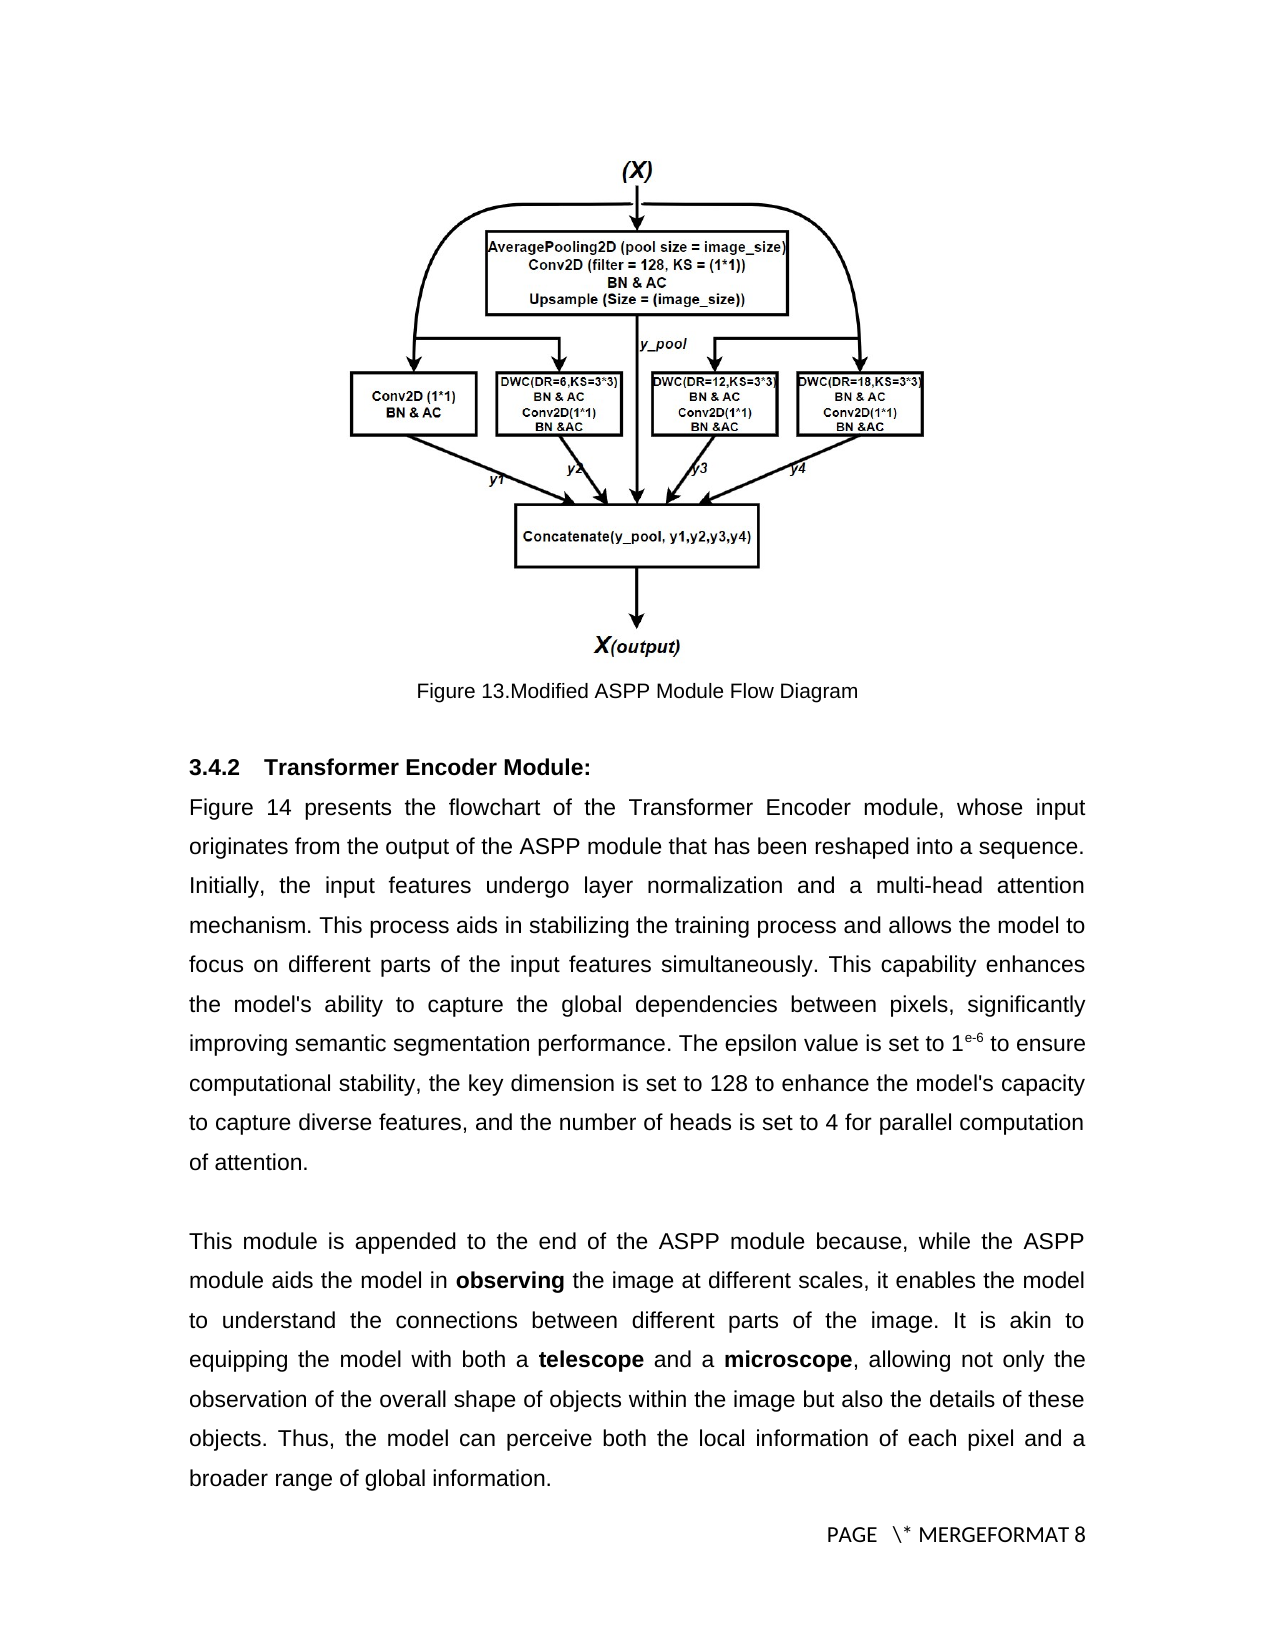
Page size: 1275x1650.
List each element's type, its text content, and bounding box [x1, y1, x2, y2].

text This module is appended to the end of the ASPP module because, while the ASPP module aids the model in observing the image at different scales, it enables the model to understand the connections between different parts of the image. It is akin to equipping the model with both a telescope and a microscope, allowing not only the observation of the overall shape of objects within the image but also the details of these objects. Thus, the model can perceive both the local information of each pixel and a broader range of global information. [189, 1228, 1086, 1491]
text Figure 13.Modified ASPP Module Flow Diagram [189, 678, 1086, 702]
picture [329, 147, 946, 665]
text Figure 14 presents the flowchart of the Transformer Encoder module, whose input originates from the output of the ASPP module that has been reshaped into a sequence. Initially, the input features undergo layer normalization and a multi-head attention mechanism. This process aids in stabilizing the training process and allows the model to focus on different parts of the input features simultaneously. This capability enhances the model's ability to capture the global dependencies between pixels, significantly improving semantic segmentation performance. The epsilon value is set to 1e-6 to ensure computational stability, the key dimension is set to 128 to enhance the model's capacity to capture diverse features, and the number of heads is set to 4 for parallel computation of attention. [189, 793, 1086, 1175]
subtitle Transformer Encoder Module: [189, 754, 1086, 780]
